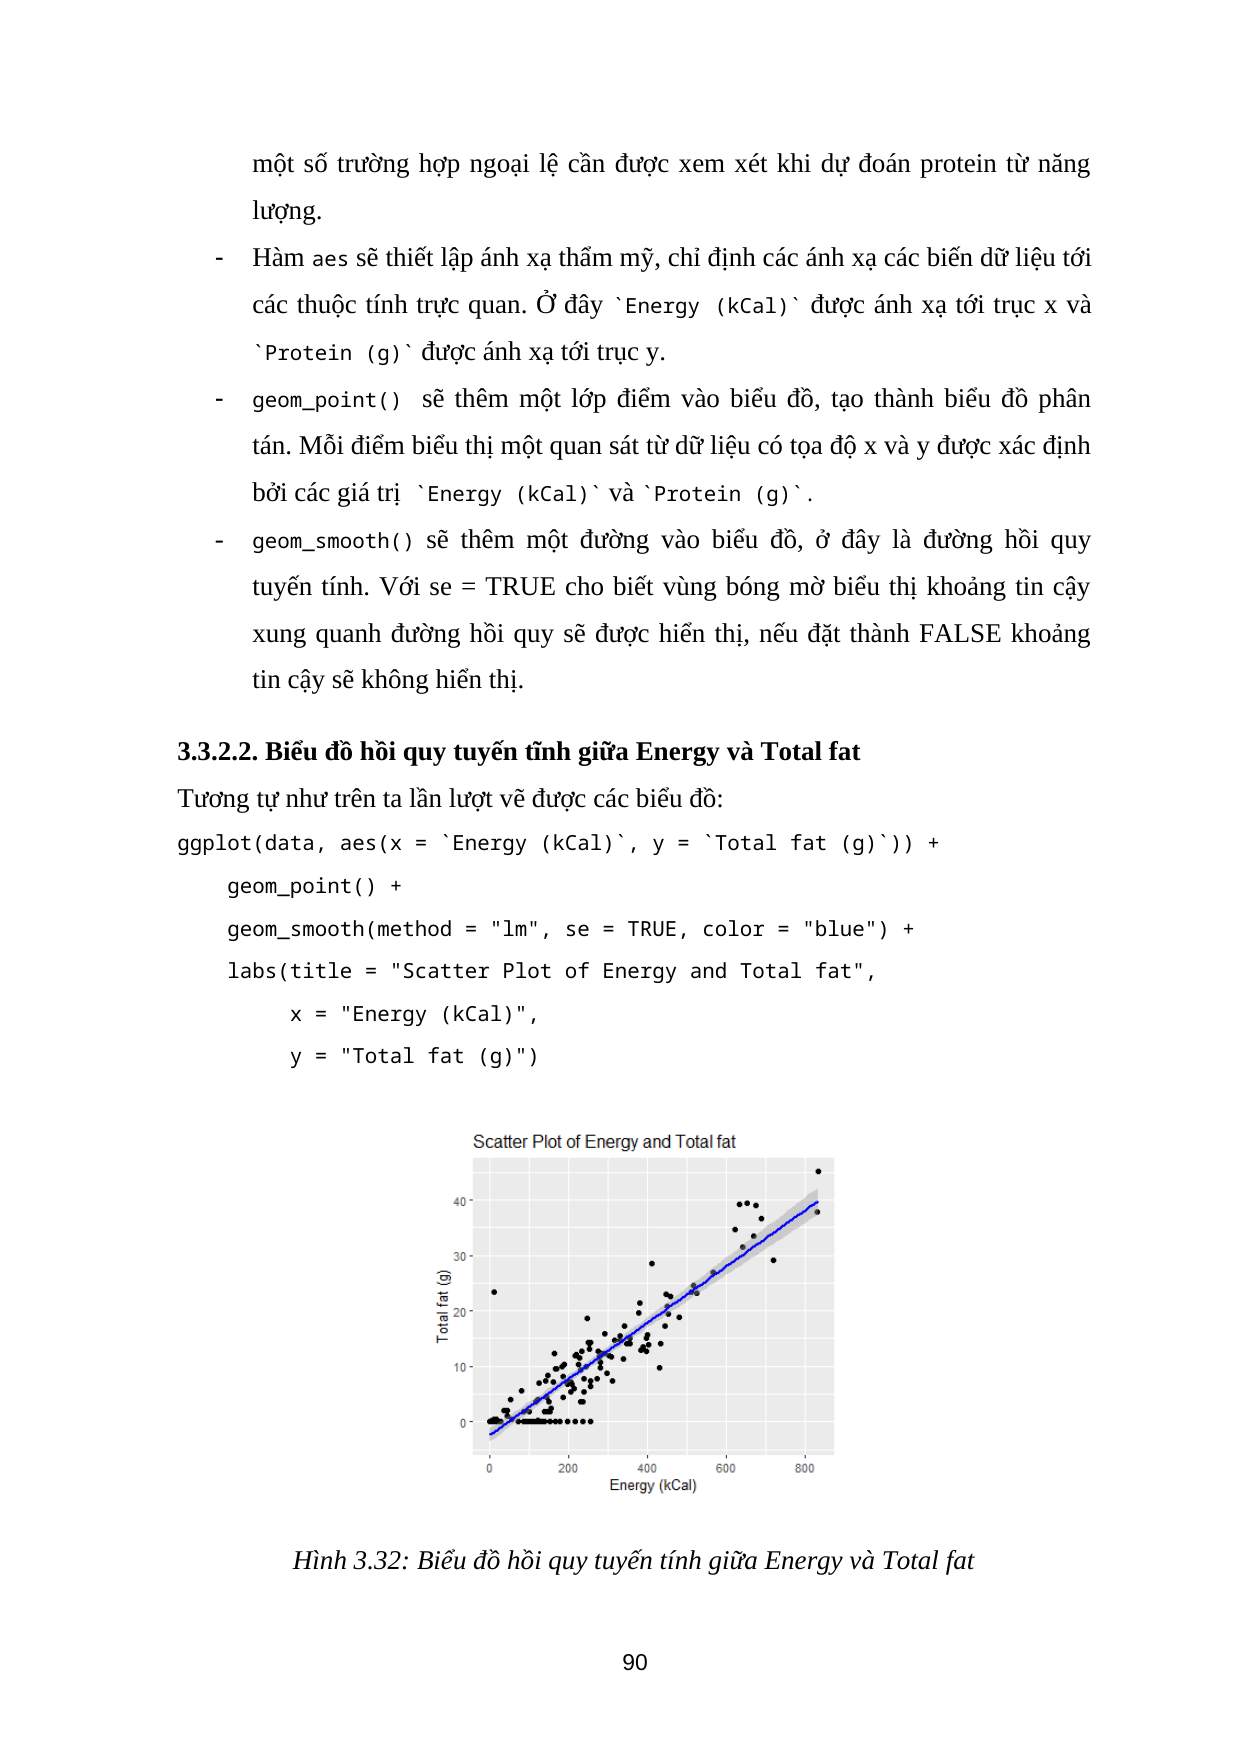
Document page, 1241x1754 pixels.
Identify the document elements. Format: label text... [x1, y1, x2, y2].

picture [428, 1126, 842, 1500]
list geom_smooth() sẽ thêm một đường vào biểu đồ, ở đây là đường hồi quy tuyến tính. Với se = TRUE cho biết vùng bóng mờ biểu thị khoảng tin cậy xung quanh đường hồi quy sẽ được hiển thị, nếu đặt thành FALSE khoảng tin cậy sẽ không hiển thị. [214, 523, 1093, 694]
text geom_smooth(method = "lm", se = TRUE, color = "blue") + [177, 914, 1093, 942]
text Tương tự như trên ta lần lượt vẽ được các biểu đồ: [177, 782, 1093, 813]
text Hình 3.32: Biểu đồ hồi quy tuyến tính giữa Energy và Total fat [177, 1544, 1093, 1575]
list Hàm aes sẽ thiết lập ánh xạ thẩm mỹ, chỉ định các ánh xạ các biến dữ liệu tới các thuộc tính trực quan. Ở đây `Energy (kCal)` được ánh xạ tới trục x và `Protein (g)` được ánh xạ tới trục y. [214, 241, 1093, 366]
text 3.3.2.2. Biểu đồ hồi quy tuyến tĩnh giữa Energy và Total fat [177, 735, 1093, 766]
text labs(title = "Scatter Plot of Energy and Total fat", [177, 956, 1093, 985]
text y = "Total fat (g)") [177, 1041, 1093, 1070]
text ggplot(data, aes(x = `Energy (kCal)`, y = `Total fat (g)`)) + [177, 828, 1093, 857]
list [214, 148, 1093, 225]
text x = "Energy (kCal)", [177, 999, 1093, 1027]
text geom_point() + [177, 871, 1093, 899]
list geom_point() sẽ thêm một lớp điểm vào biểu đồ, tạo thành biểu đồ phân tán. Mỗi điểm biểu thị một quan sát từ dữ liệu có tọa độ x và y được xác định bởi các giá trị `Energy (kCal)` và `Protein (g)`. [214, 382, 1093, 507]
